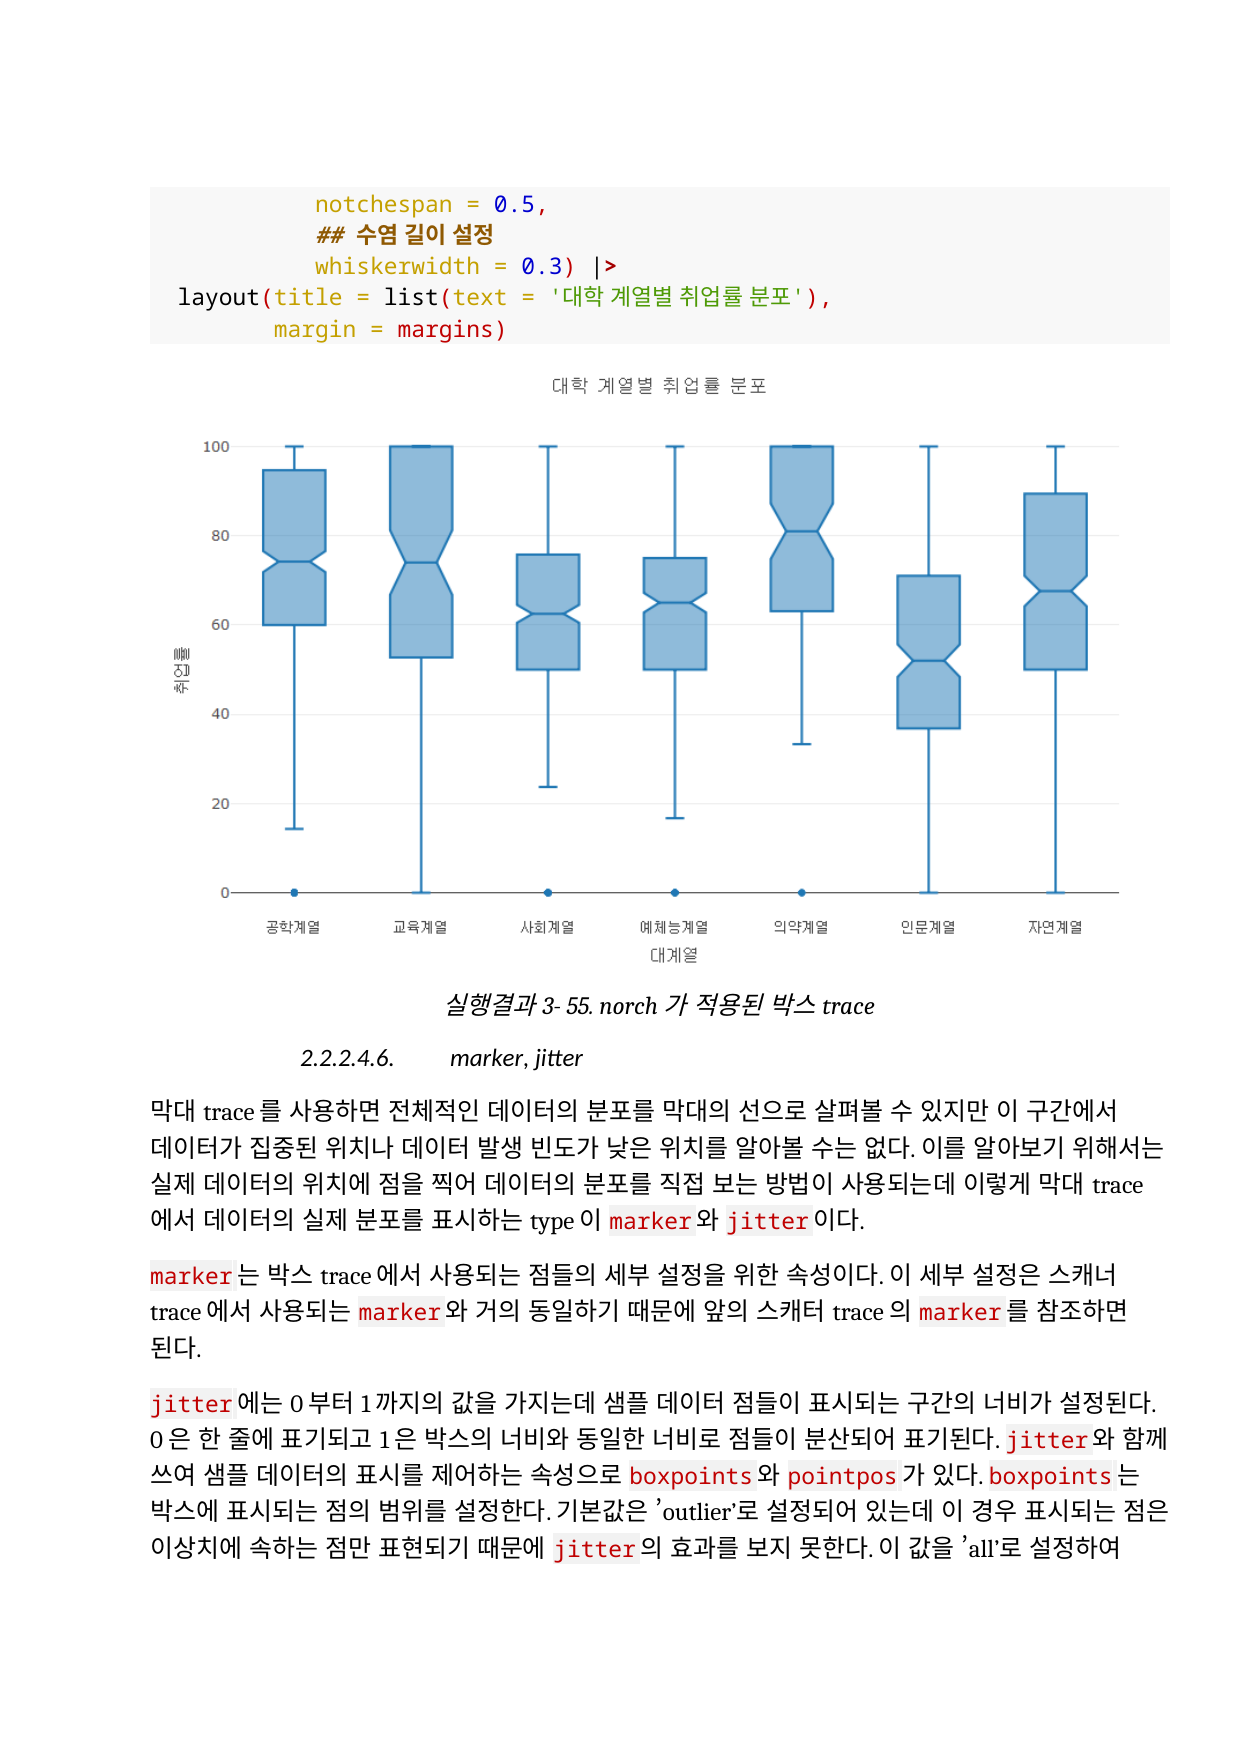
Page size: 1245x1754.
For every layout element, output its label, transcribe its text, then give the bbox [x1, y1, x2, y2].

text marker는 박스 trace에서 사용되는 점들의 세부 설정을 위한 속성이다. 이 세부 설정은 스캐너 trace에서 사용되는 marker와 거의 동일하기 때문에 앞의 스캐터 trace의 marker를 참조하면 된다. [150, 1256, 1170, 1364]
text 실행결과 3- 55. norch가 적용된 박스 trace [150, 985, 1170, 1022]
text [150, 1383, 1170, 1564]
picture [172, 364, 1148, 965]
subtitle marker, jitter [300, 1042, 1170, 1073]
text 막대 trace를 사용하면 전체적인 데이터의 분포를 막대의 선으로 살펴볼 수 있지만 이 구간에서 데이터가 집중된 위치나 데이터 발생 빈도가 낮은 위치를 알아볼 수는 없다. 이를 알아보기 위해서는 실제 데이터의 위치에 점을 찍어 데이터의 분포를 직접 보는 방법이 사용되는데 이렇게 막대 trace에서 데이터의 실제 분포를 표시하는 type이 marker와 jitter이다. [150, 1092, 1170, 1237]
